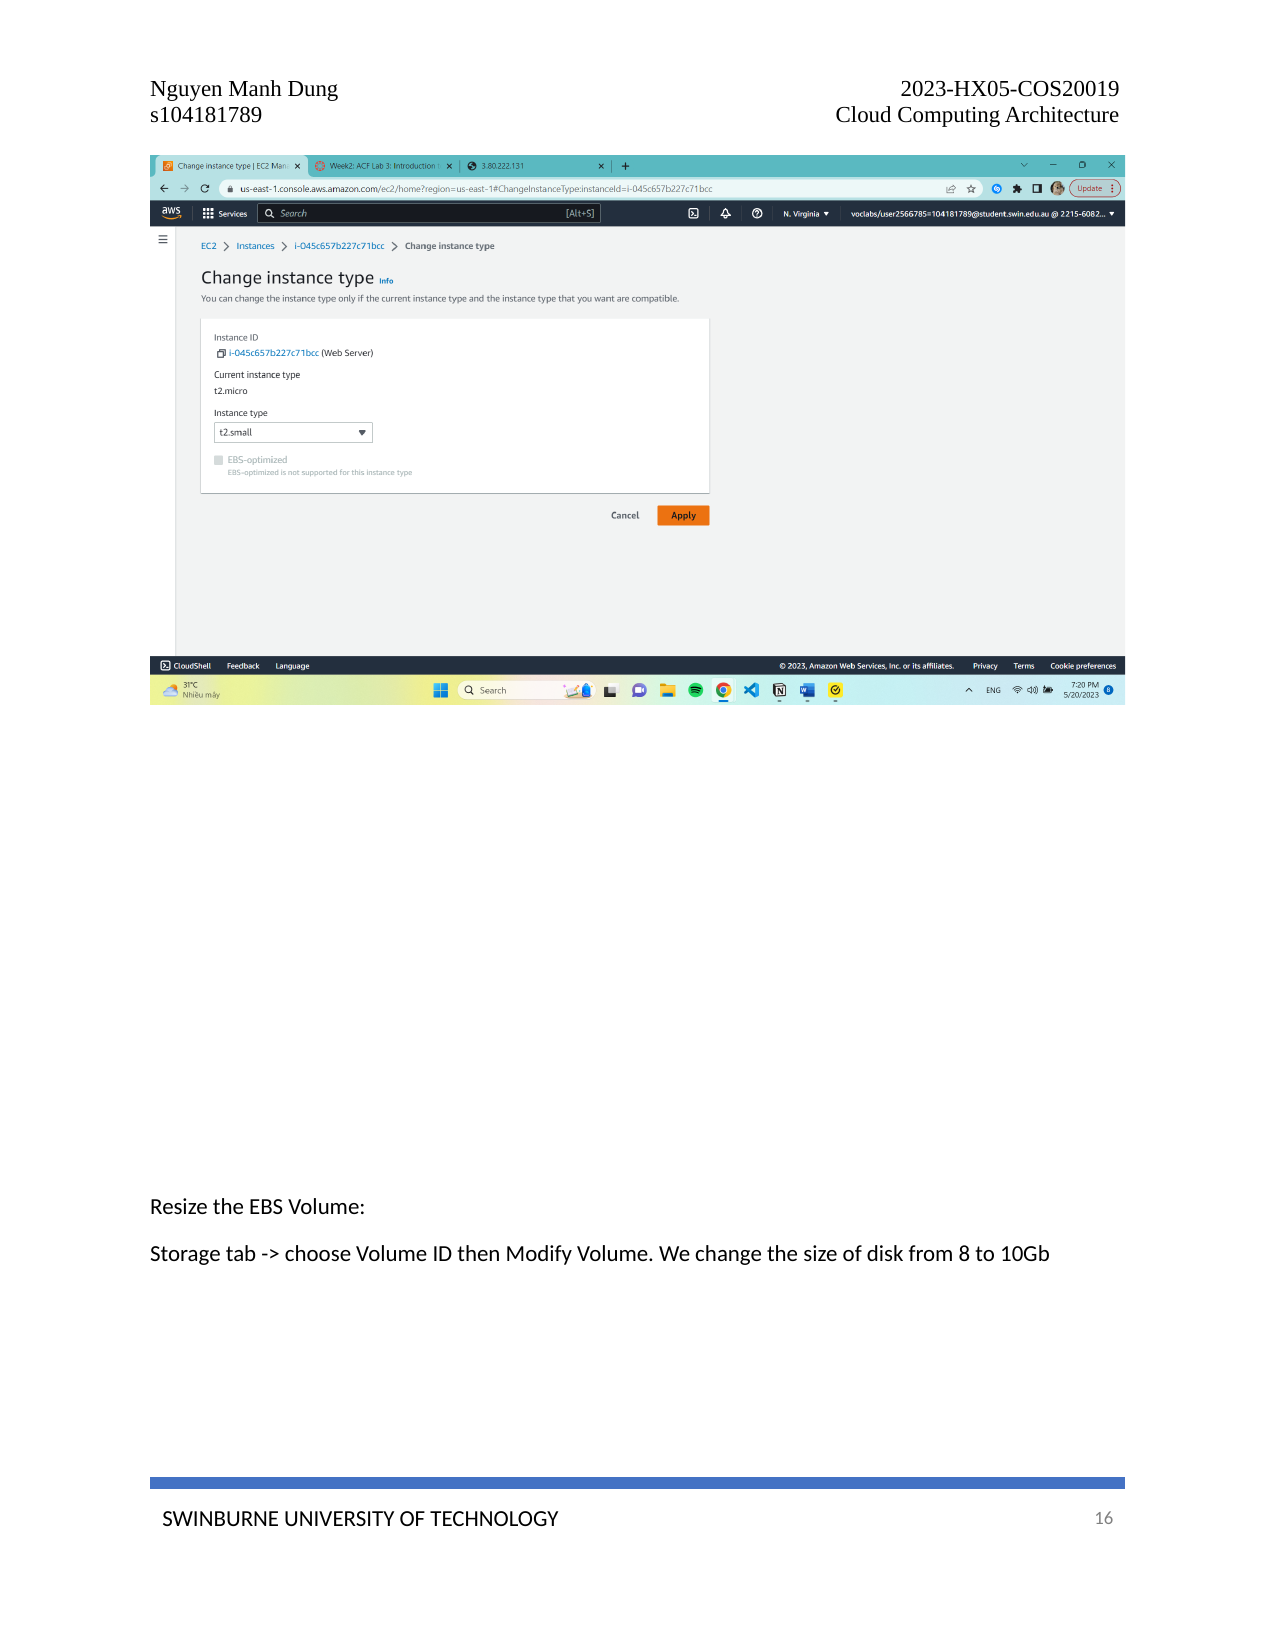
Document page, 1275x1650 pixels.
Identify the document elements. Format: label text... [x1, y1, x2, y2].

text Resize the EBS Volume: [150, 1192, 1125, 1220]
text Storage tab -> choose Volume ID then Modify Volume. We change the size of disk from 8 to 10Gb [150, 1239, 1125, 1267]
picture [150, 155, 1125, 705]
